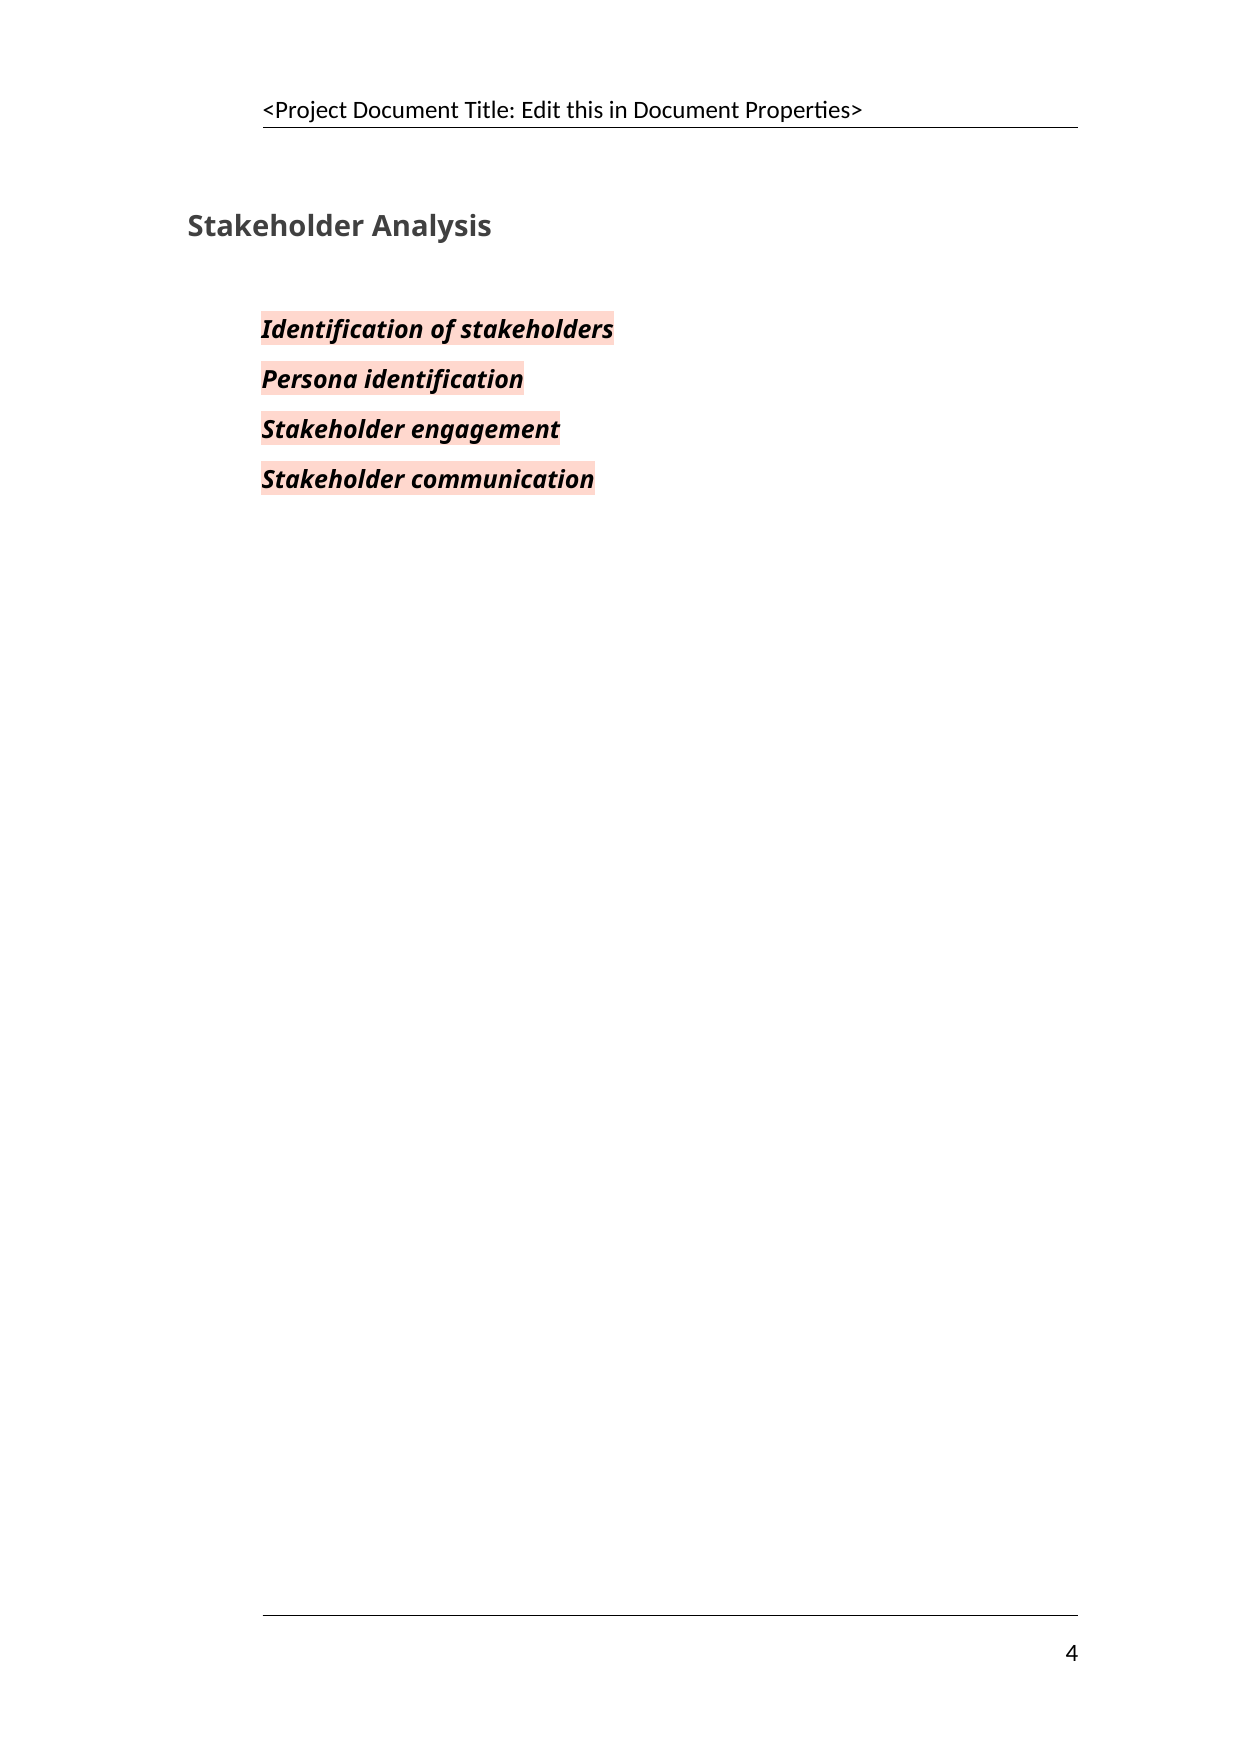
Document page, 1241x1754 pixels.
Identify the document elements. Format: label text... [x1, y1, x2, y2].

subtitle Stakeholder engagement [261, 395, 1078, 445]
subtitle Stakeholder Analysis [187, 195, 1078, 245]
subtitle Identification of stakeholders [261, 295, 1078, 345]
subtitle Stakeholder communication [261, 445, 1078, 495]
subtitle Persona identification [261, 345, 1078, 395]
